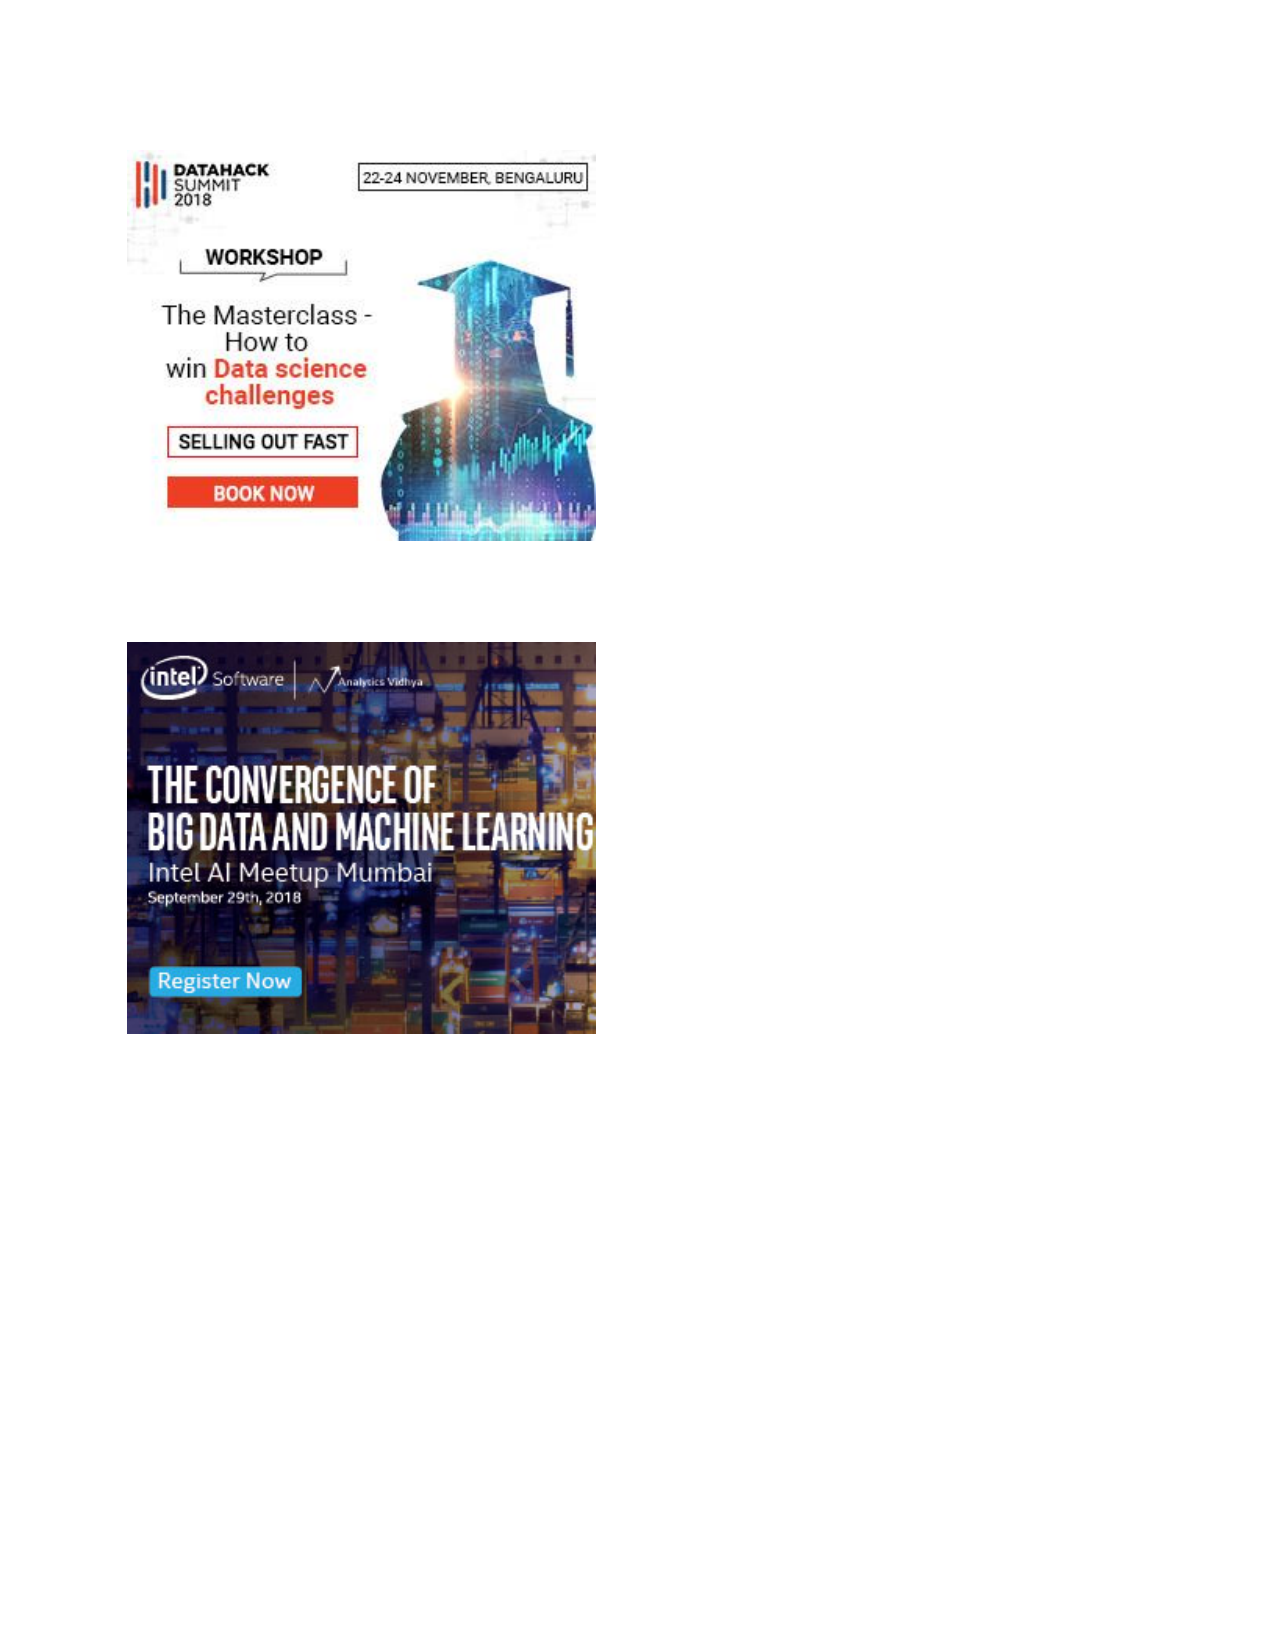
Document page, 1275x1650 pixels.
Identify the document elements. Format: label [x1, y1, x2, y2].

picture [127, 150, 596, 541]
picture [127, 642, 596, 1034]
